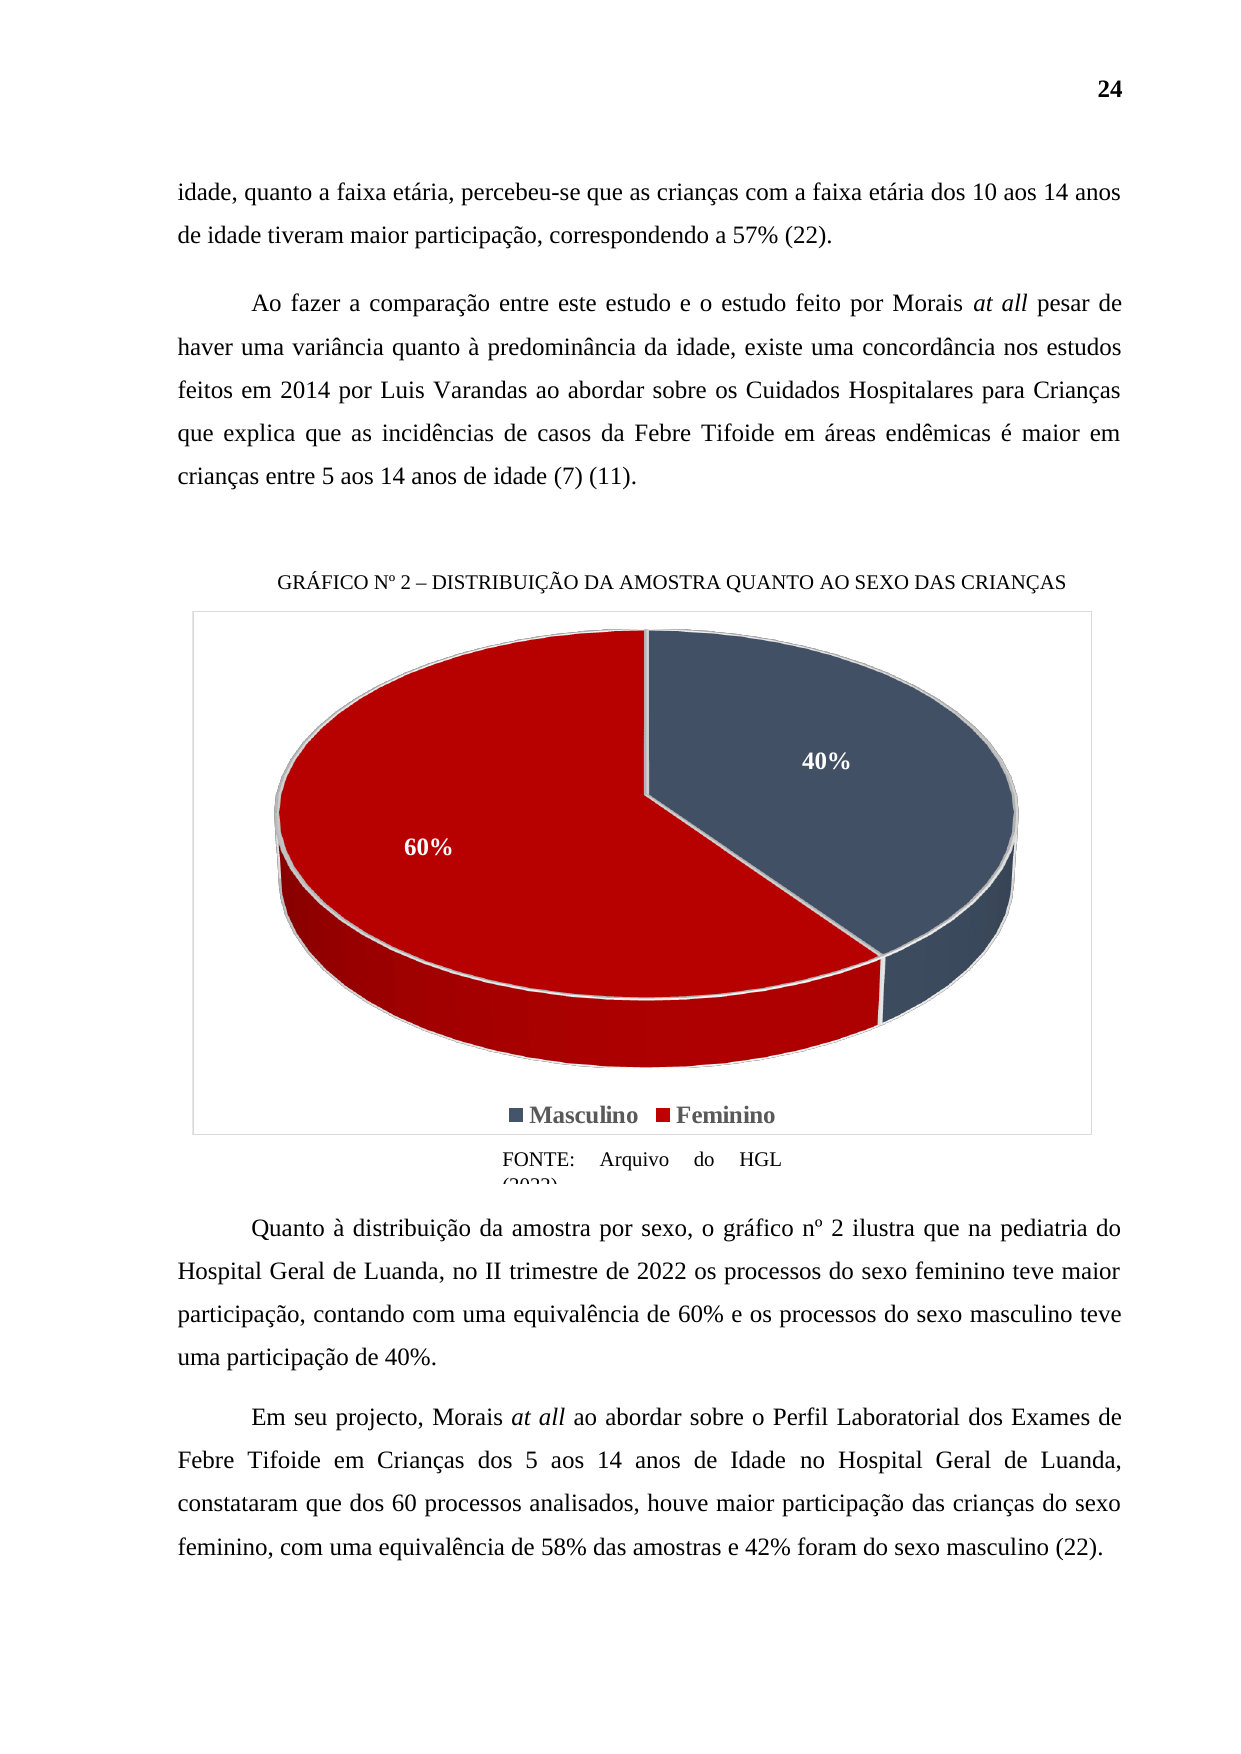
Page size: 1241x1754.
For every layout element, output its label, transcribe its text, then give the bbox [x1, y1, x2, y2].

text GRÁFICO Nº 2 – DISTRIBUIÇÃO DA AMOSTRA QUANTO AO SEXO DAS CRIANÇAS [177, 570, 1122, 594]
text Ao fazer a comparação entre este estudo e o estudo feito por Morais at all pesar de haver uma variância quanto à predominância da idade, existe uma concordância nos estudos feitos em 2014 por Luis Varandas ao abordar sobre os Cuidados Hospitalares para Crianças que explica que as incidências de casos da Febre Tifoide em áreas endêmicas é maior em crianças entre 5 aos 14 anos de idade . [177, 288, 1122, 490]
text Quanto à distribuição da amostra por sexo, o gráfico nº 2 ilustra que na pediatria do Hospital Geral de Luanda, no II trimestre de 2022 os processos do sexo feminino teve maior participação, contando com uma equivalência de 60% e os processos do sexo masculino teve uma participação de 40%. [177, 1213, 1122, 1371]
text Em seu projecto, Morais at all ao abordar sobre o Perfil Laboratorial dos Exames de Febre Tifoide em Crianças dos 5 aos 14 anos de Idade no Hospital Geral de Luanda, constataram que dos 60 processos analisados, houve maior participação das crianças do sexo feminino, com uma equivalência de 58% das amostras e 42% foram do sexo masculino . [177, 1402, 1122, 1560]
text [177, 177, 1122, 249]
